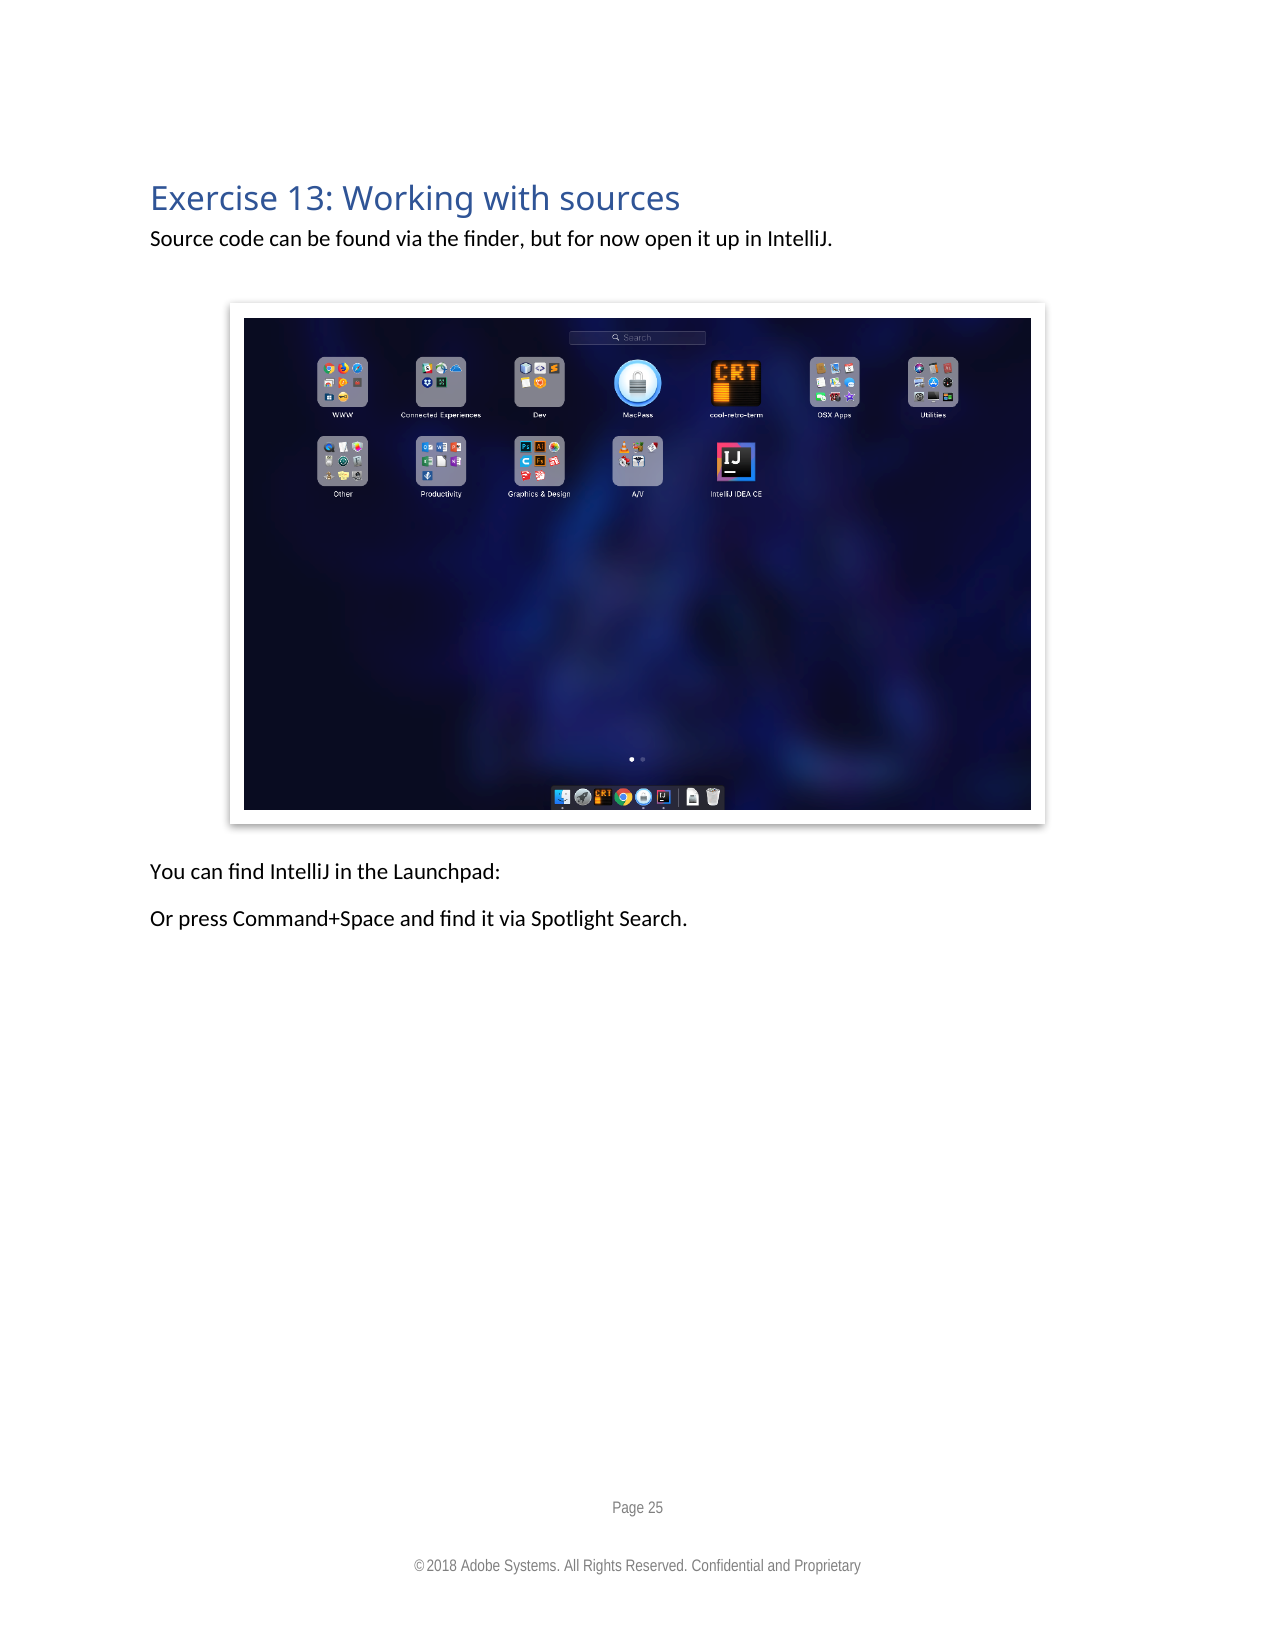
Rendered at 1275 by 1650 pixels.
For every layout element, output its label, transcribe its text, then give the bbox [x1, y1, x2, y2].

text Source code can be found via the finder, but for now open it up in IntelliJ. [150, 224, 1125, 252]
subtitle Exercise 13: Working with sources [150, 175, 1125, 220]
picture [244, 318, 1031, 810]
text Or press Command+Space and find it via Spotlight Search. [150, 904, 1125, 932]
